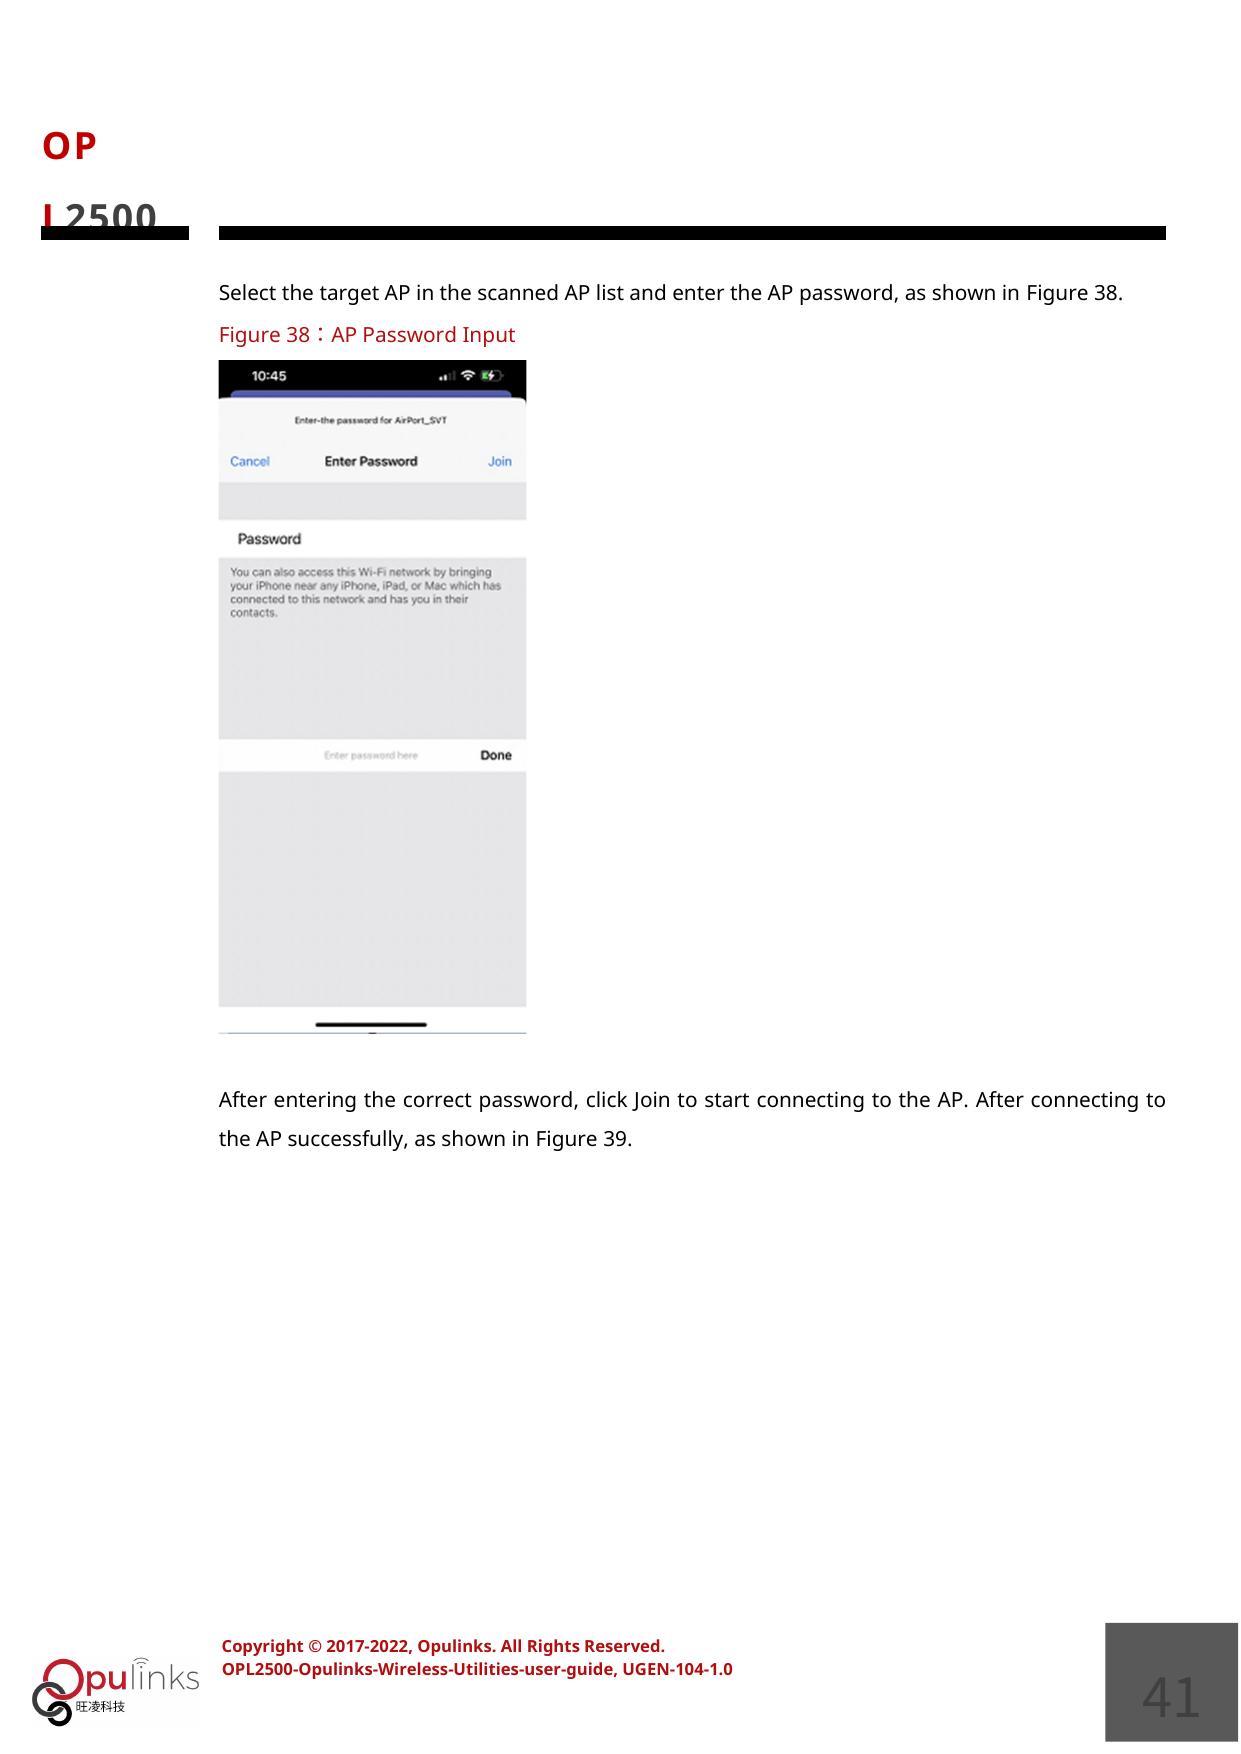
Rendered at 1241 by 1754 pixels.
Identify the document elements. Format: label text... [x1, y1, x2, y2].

picture [31, 1656, 200, 1727]
text After entering the correct password, click Join to start connecting to the AP. After connecting to the AP successfully, as shown in Figure 39. [218, 1085, 1168, 1153]
picture [218, 360, 527, 1034]
text Select the target AP in the scanned AP list and enter the AP password, as shown in Figure 38. [218, 278, 1168, 307]
